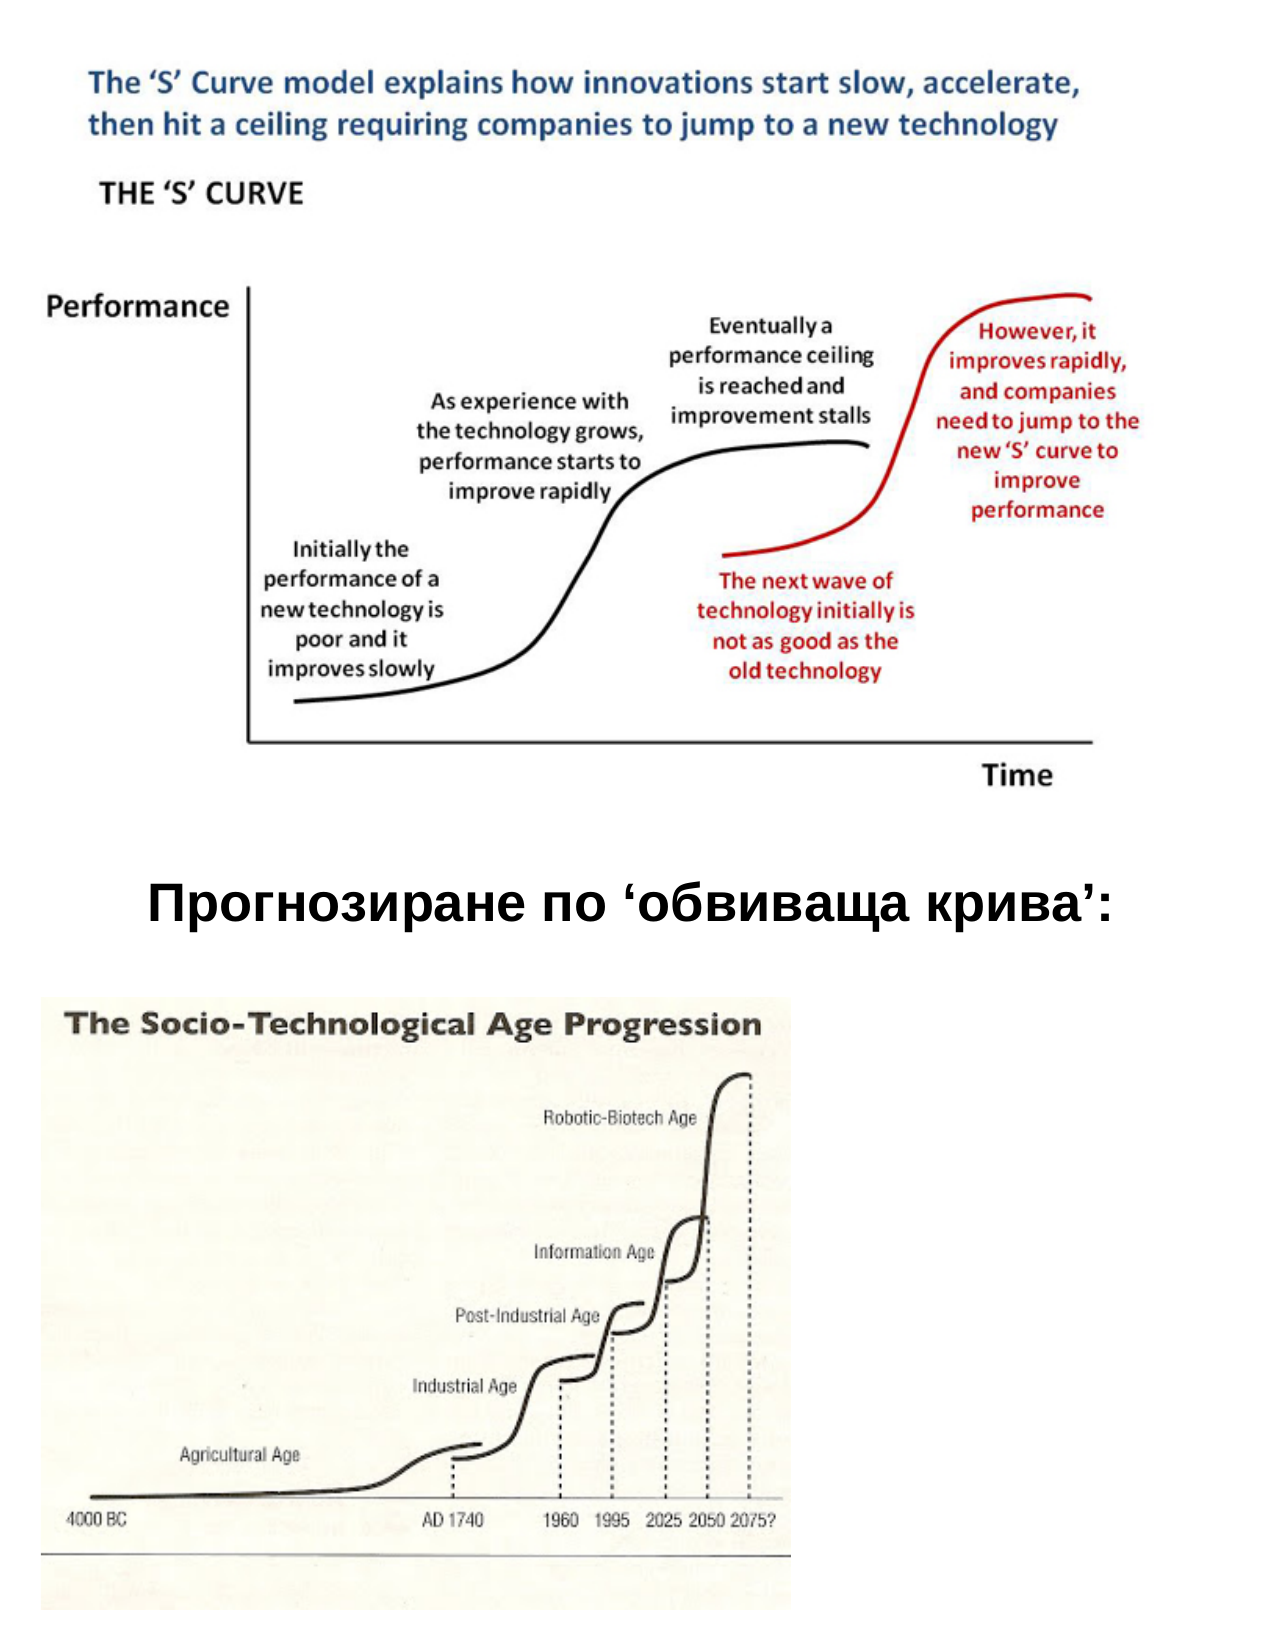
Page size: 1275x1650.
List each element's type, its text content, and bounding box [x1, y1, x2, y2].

picture [40, 53, 1179, 842]
picture [40, 997, 791, 1610]
text Прогнозиране по ‘обвиваща крива’: [41, 870, 1222, 932]
